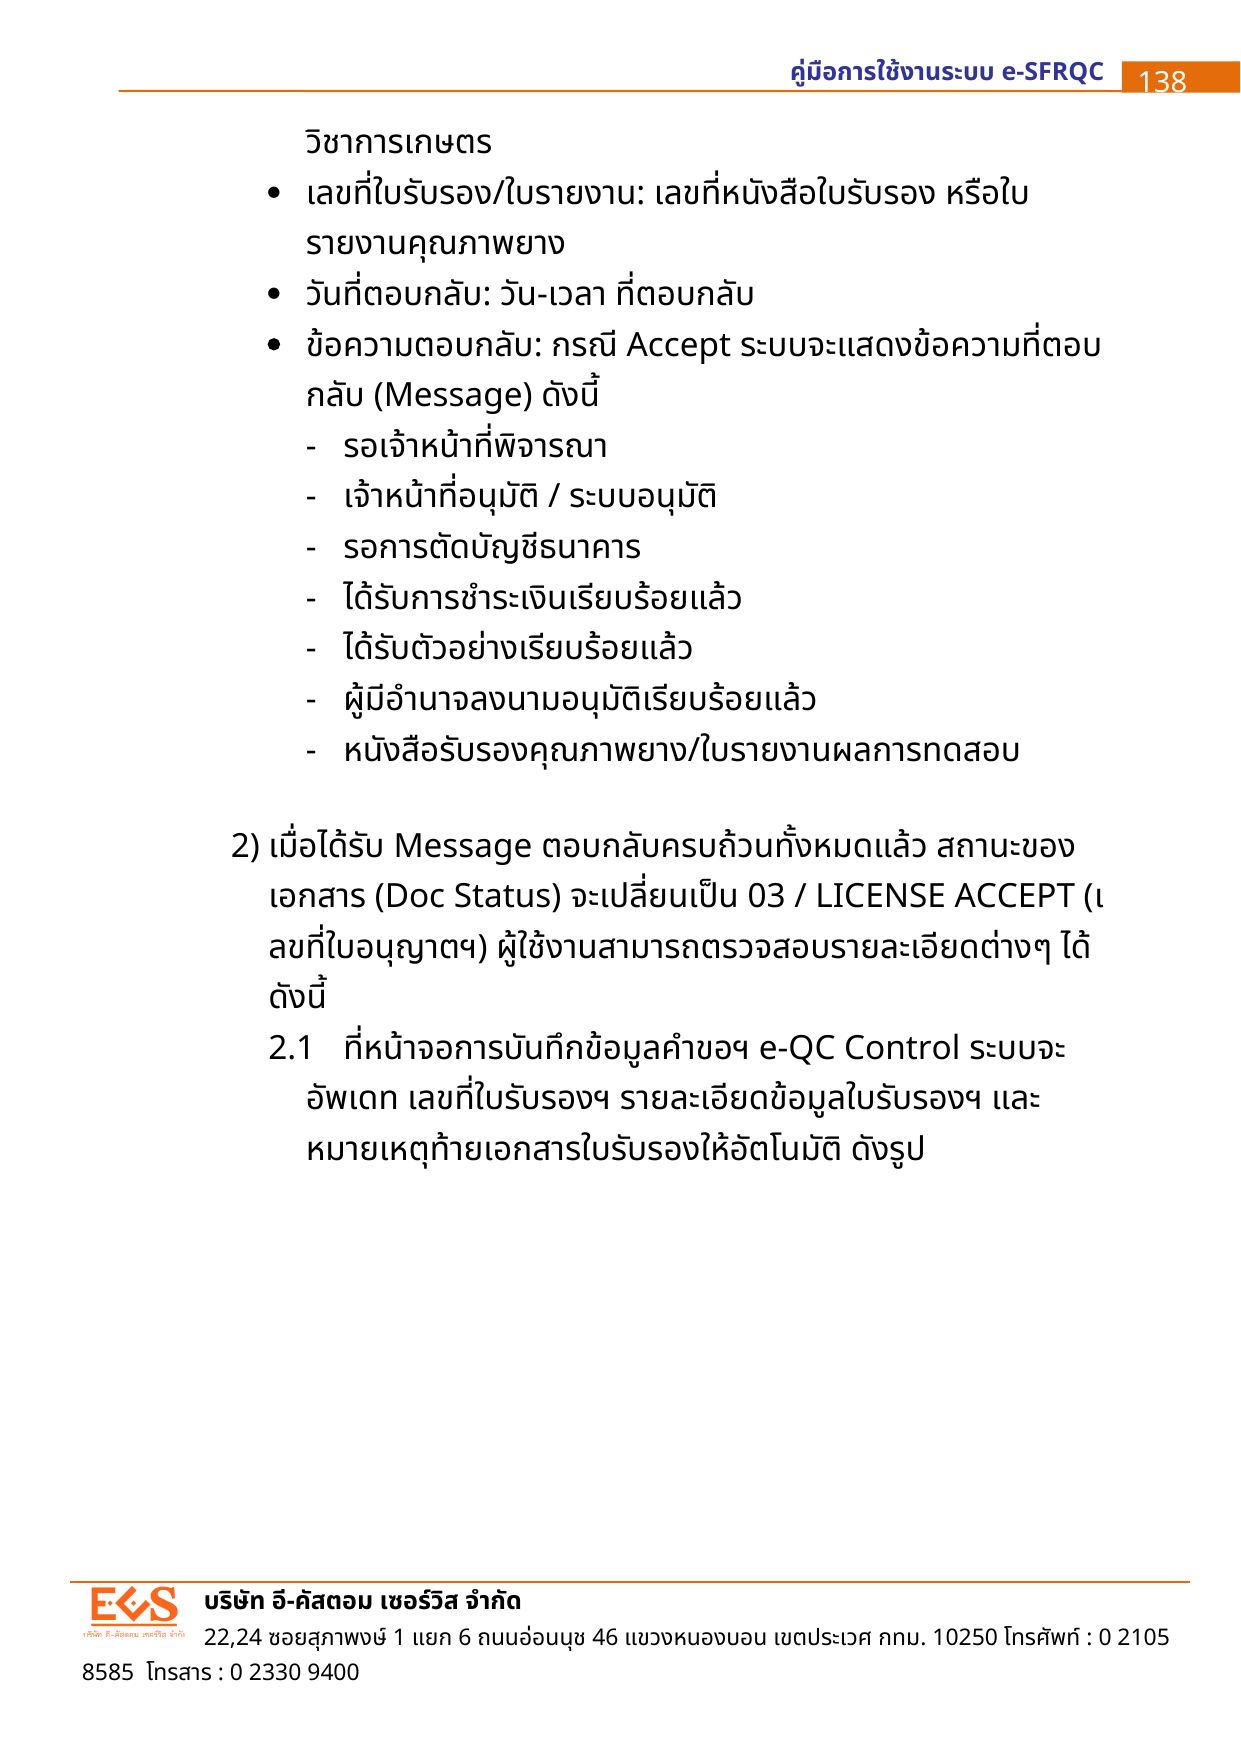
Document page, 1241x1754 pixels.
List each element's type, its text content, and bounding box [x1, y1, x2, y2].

list หนังสือรับรองคุณภาพยาง/ใบรายงานผลการทดสอบ [306, 725, 1122, 776]
list ที่หน้าจอการบันทึกข้อมูลคำขอฯ e-QC Control ระบบจะอัพเดท เลขที่ใบรับรองฯ รายละเอียดข้อมูลใบรับรองฯ และหมายเหตุท้ายเอกสารใบรับรองให้อัตโนมัติ ดังรูป [268, 1024, 1122, 1175]
list เจ้าหน้าที่อนุมัติ / ระบบอนุมัติ [306, 472, 1122, 523]
list ได้รับตัวอย่างเรียบร้อยแล้ว [306, 624, 1122, 675]
list รอการตัดบัญชีธนาคาร [306, 523, 1122, 573]
list เลขที่รับ: แสดงเลขที่รับจากการยางแห่งประเทศไทย หรือกรมวิชาการเกษตร [268, 118, 1122, 169]
list ข้อความตอบกลับ: กรณี Accept ระบบจะแสดงข้อความที่ตอบกลับ (Message) ดังนี้ [268, 320, 1122, 422]
picture [81, 1585, 185, 1636]
list เลขที่ใบรับรอง/ใบรายงาน: เลขที่หนังสือใบรับรอง หรือใบรายงานคุณภาพยาง [268, 169, 1122, 270]
list รอเจ้าหน้าที่พิจารณา [306, 422, 1122, 472]
list วันที่ตอบกลับ: วัน-เวลา ที่ตอบกลับ [268, 270, 1122, 320]
list ได้รับการชำระเงินเรียบร้อยแล้ว [306, 573, 1122, 624]
list ผู้มีอำนาจลงนามอนุมัติเรียบร้อยแล้ว [306, 675, 1122, 725]
list เมื่อได้รับ Message ตอบกลับครบถ้วนทั้งหมดแล้ว สถานะของเอกสาร (Doc Status) จะเปลี่ยนเป็น 03 / LICENSE ACCEPT (เลขที่ใบอนุญาตฯ) ผู้ใช้งานสามารถตรวจสอบรายละเอียดต่างๆ ได้ดังนี้ [231, 821, 1122, 1024]
